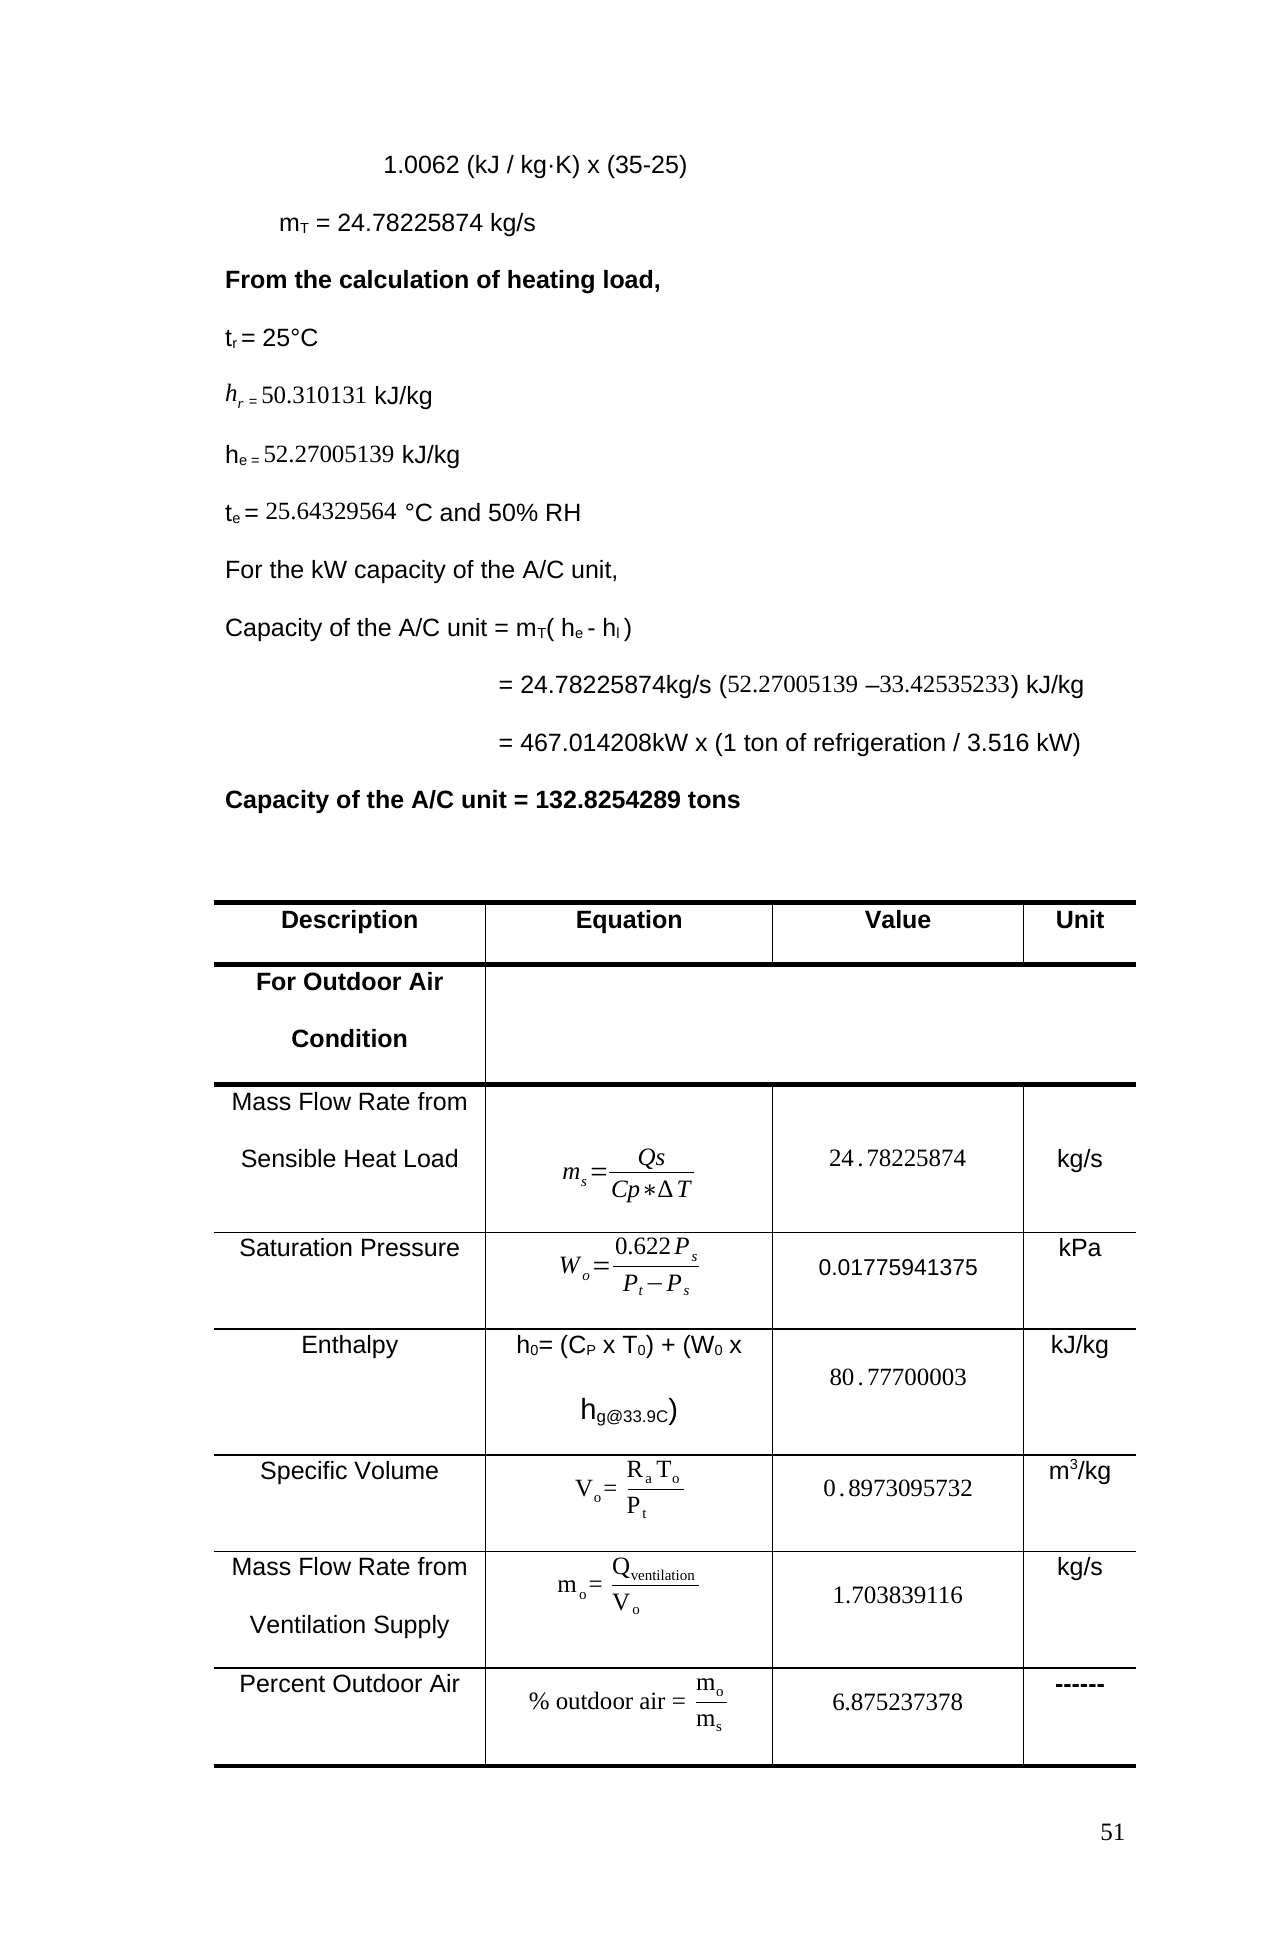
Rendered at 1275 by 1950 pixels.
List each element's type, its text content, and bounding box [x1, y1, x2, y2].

text Capacity of the A/C unit = mT( he - hl ) [225, 613, 1125, 641]
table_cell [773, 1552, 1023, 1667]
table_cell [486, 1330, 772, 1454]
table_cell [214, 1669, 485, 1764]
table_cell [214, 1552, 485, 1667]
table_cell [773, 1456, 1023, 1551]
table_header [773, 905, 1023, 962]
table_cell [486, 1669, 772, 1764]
text 1.0062 (kJ / kg·K) x (35-25) [225, 150, 1125, 179]
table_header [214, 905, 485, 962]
text te = °C and 50% RH [225, 498, 1125, 526]
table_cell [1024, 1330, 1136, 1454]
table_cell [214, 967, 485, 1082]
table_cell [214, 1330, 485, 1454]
text he = kJ/kg [225, 440, 1125, 469]
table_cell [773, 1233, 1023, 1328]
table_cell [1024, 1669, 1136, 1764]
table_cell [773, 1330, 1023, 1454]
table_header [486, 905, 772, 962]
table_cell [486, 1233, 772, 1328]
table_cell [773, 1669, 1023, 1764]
text = kJ/kg [225, 380, 1125, 411]
text mT = 24.78225874 kg/s [225, 207, 1125, 236]
text Capacity of the A/C unit = 132.8254289 tons [225, 785, 1125, 814]
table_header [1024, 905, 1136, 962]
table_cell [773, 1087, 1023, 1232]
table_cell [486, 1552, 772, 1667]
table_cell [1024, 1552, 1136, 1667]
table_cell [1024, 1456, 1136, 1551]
text tr = 25°C [225, 322, 1125, 351]
text For the kW capacity of the A/C unit, [225, 555, 1125, 584]
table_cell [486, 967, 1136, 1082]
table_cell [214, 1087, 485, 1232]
text From the calculation of heating load, [225, 265, 1125, 294]
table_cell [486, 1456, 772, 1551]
text = 24.78225874kg/s ( –) kJ/kg [225, 670, 1125, 699]
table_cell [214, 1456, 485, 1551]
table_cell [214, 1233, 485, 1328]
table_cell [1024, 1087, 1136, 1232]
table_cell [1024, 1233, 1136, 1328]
text = 467.014208kW x (1 ton of refrigeration / 3.516 kW) [225, 728, 1125, 756]
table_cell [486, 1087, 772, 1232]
